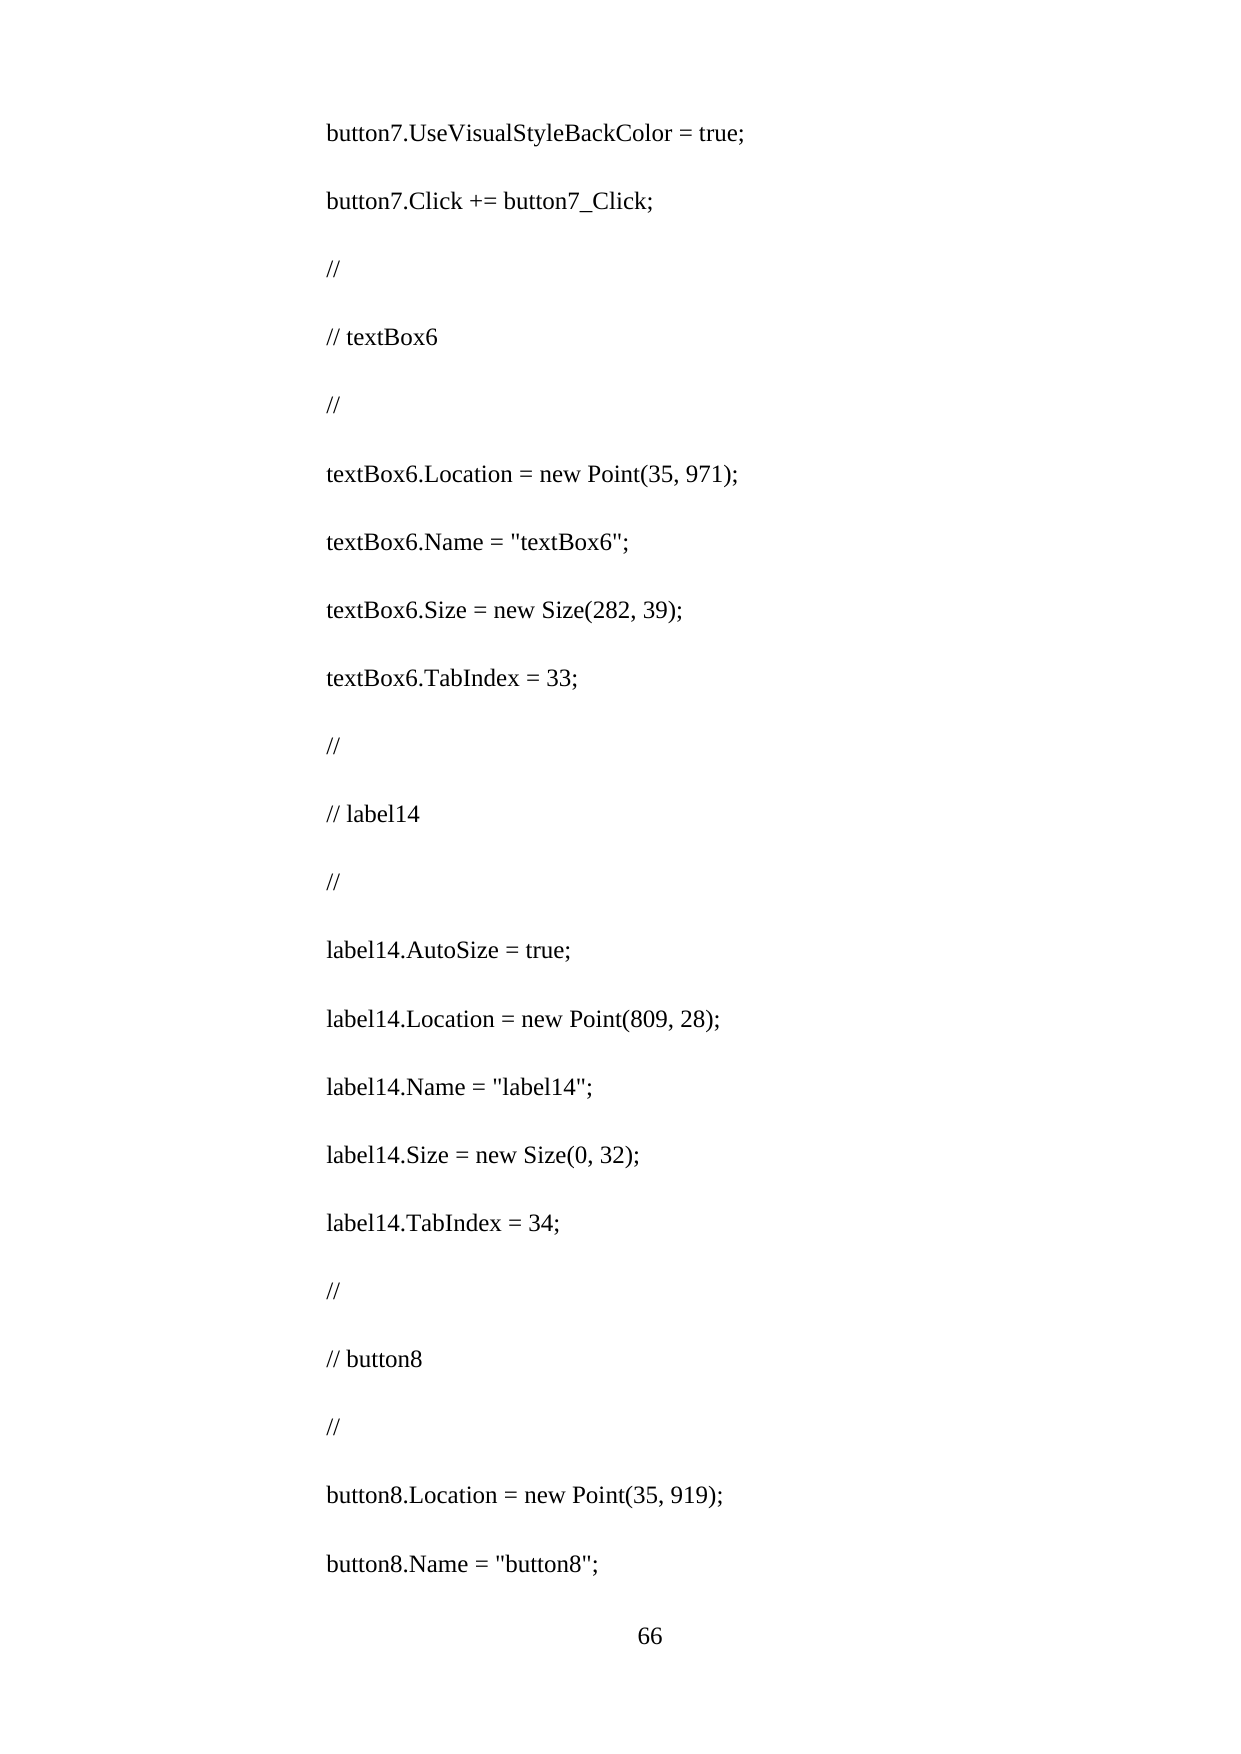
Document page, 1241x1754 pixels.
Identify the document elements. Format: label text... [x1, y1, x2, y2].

text // [177, 254, 1122, 283]
text button7.Click += button7_Click; [177, 186, 1122, 215]
text textBox6.Size = new Size(282, 39); [177, 595, 1122, 624]
text textBox6.TabIndex = 33; [177, 663, 1122, 692]
text // [177, 1276, 1122, 1305]
text // label14 [177, 799, 1122, 828]
text // textBox6 [177, 322, 1122, 351]
text button8.Location = new Point(35, 919); [177, 1481, 1122, 1509]
text // button8 [177, 1344, 1122, 1373]
text label14.TabIndex = 34; [177, 1208, 1122, 1237]
text textBox6.Location = new Point(35, 971); [177, 459, 1122, 487]
text // [177, 391, 1122, 419]
text // [177, 867, 1122, 896]
text label14.Size = new Size(0, 32); [177, 1140, 1122, 1169]
text // [177, 1412, 1122, 1441]
text textBox6.Name = "textBox6"; [177, 527, 1122, 556]
text label14.Name = "label14"; [177, 1072, 1122, 1101]
text button8.Name = "button8"; [177, 1549, 1122, 1577]
text label14.Location = new Point(809, 28); [177, 1004, 1122, 1032]
text button7.UseVisualStyleBackColor = true; [177, 118, 1122, 147]
text label14.AutoSize = true; [177, 936, 1122, 964]
text // [177, 731, 1122, 760]
